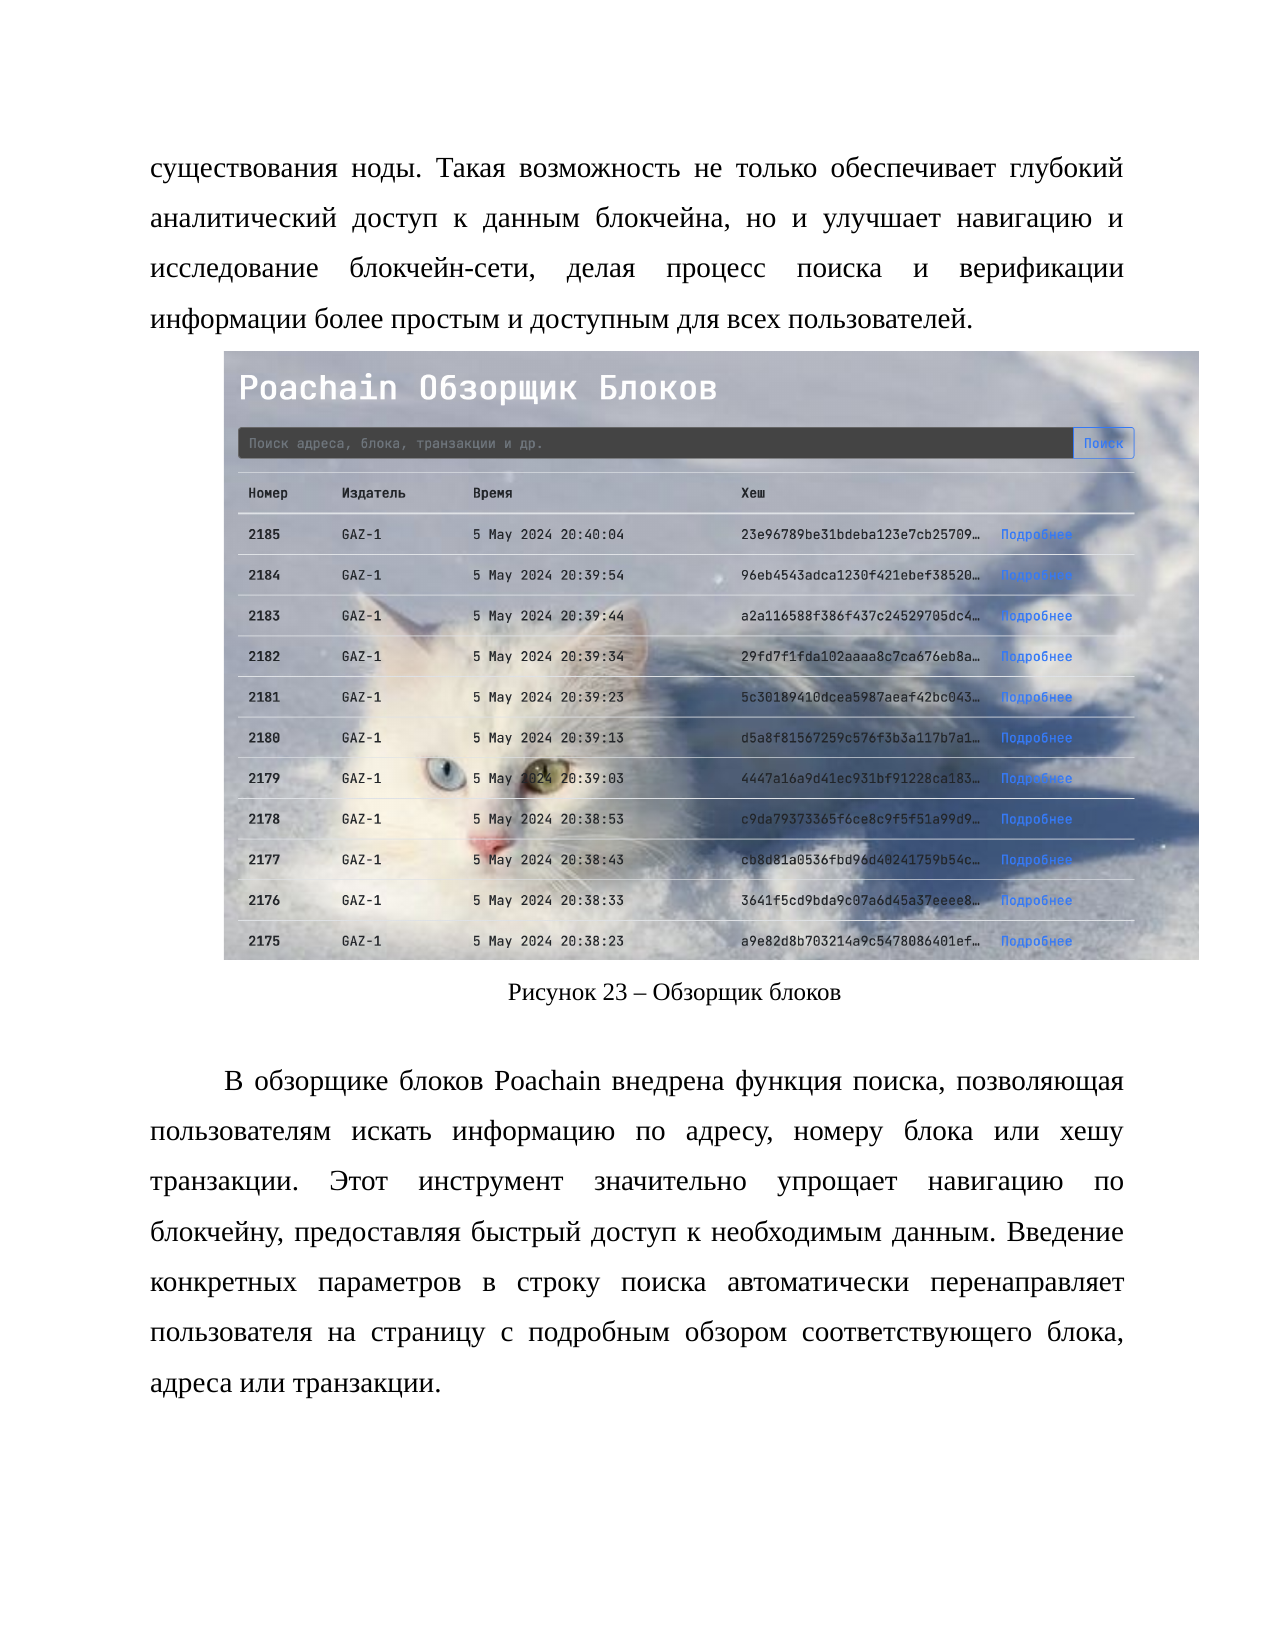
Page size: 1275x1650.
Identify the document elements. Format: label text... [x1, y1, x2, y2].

text В обзорщике блоков Poachain внедрена функция поиска, позволяющая пользователям искать информацию по адресу, номеру блока или хешу транзакции. Этот инструмент значительно упрощает навигацию по блокчейну, предоставляя быстрый доступ к необходимым данным. Введение конкретных параметров в строку поиска автоматически перенаправляет пользователя на страницу с подробным обзором соответствующего блока, адреса или транзакции. [150, 1063, 1125, 1398]
picture [223, 351, 1199, 960]
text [150, 150, 1125, 334]
text Рисунок 23 – Обзорщик блоков [150, 977, 1125, 1005]
